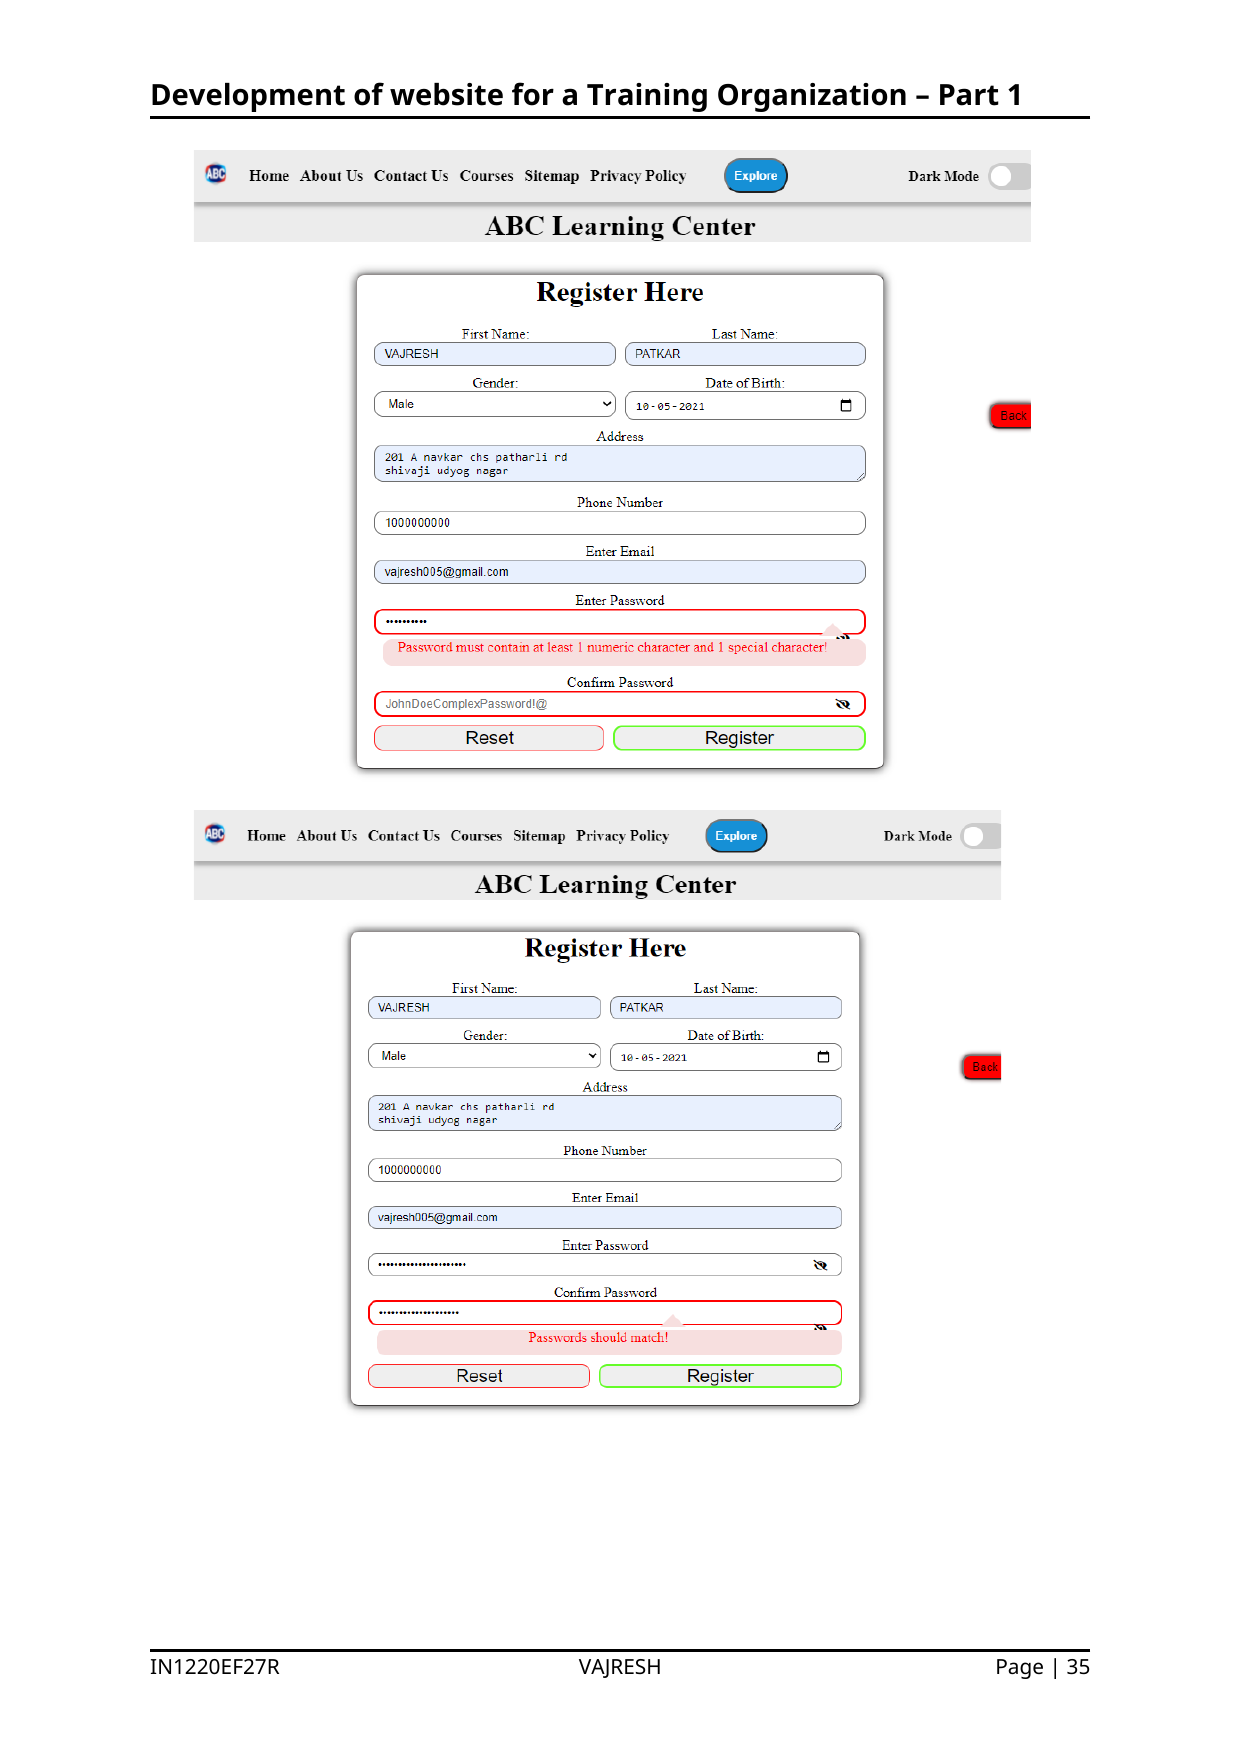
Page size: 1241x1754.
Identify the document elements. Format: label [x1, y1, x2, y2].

picture [193, 150, 1031, 785]
picture [193, 810, 1002, 1433]
